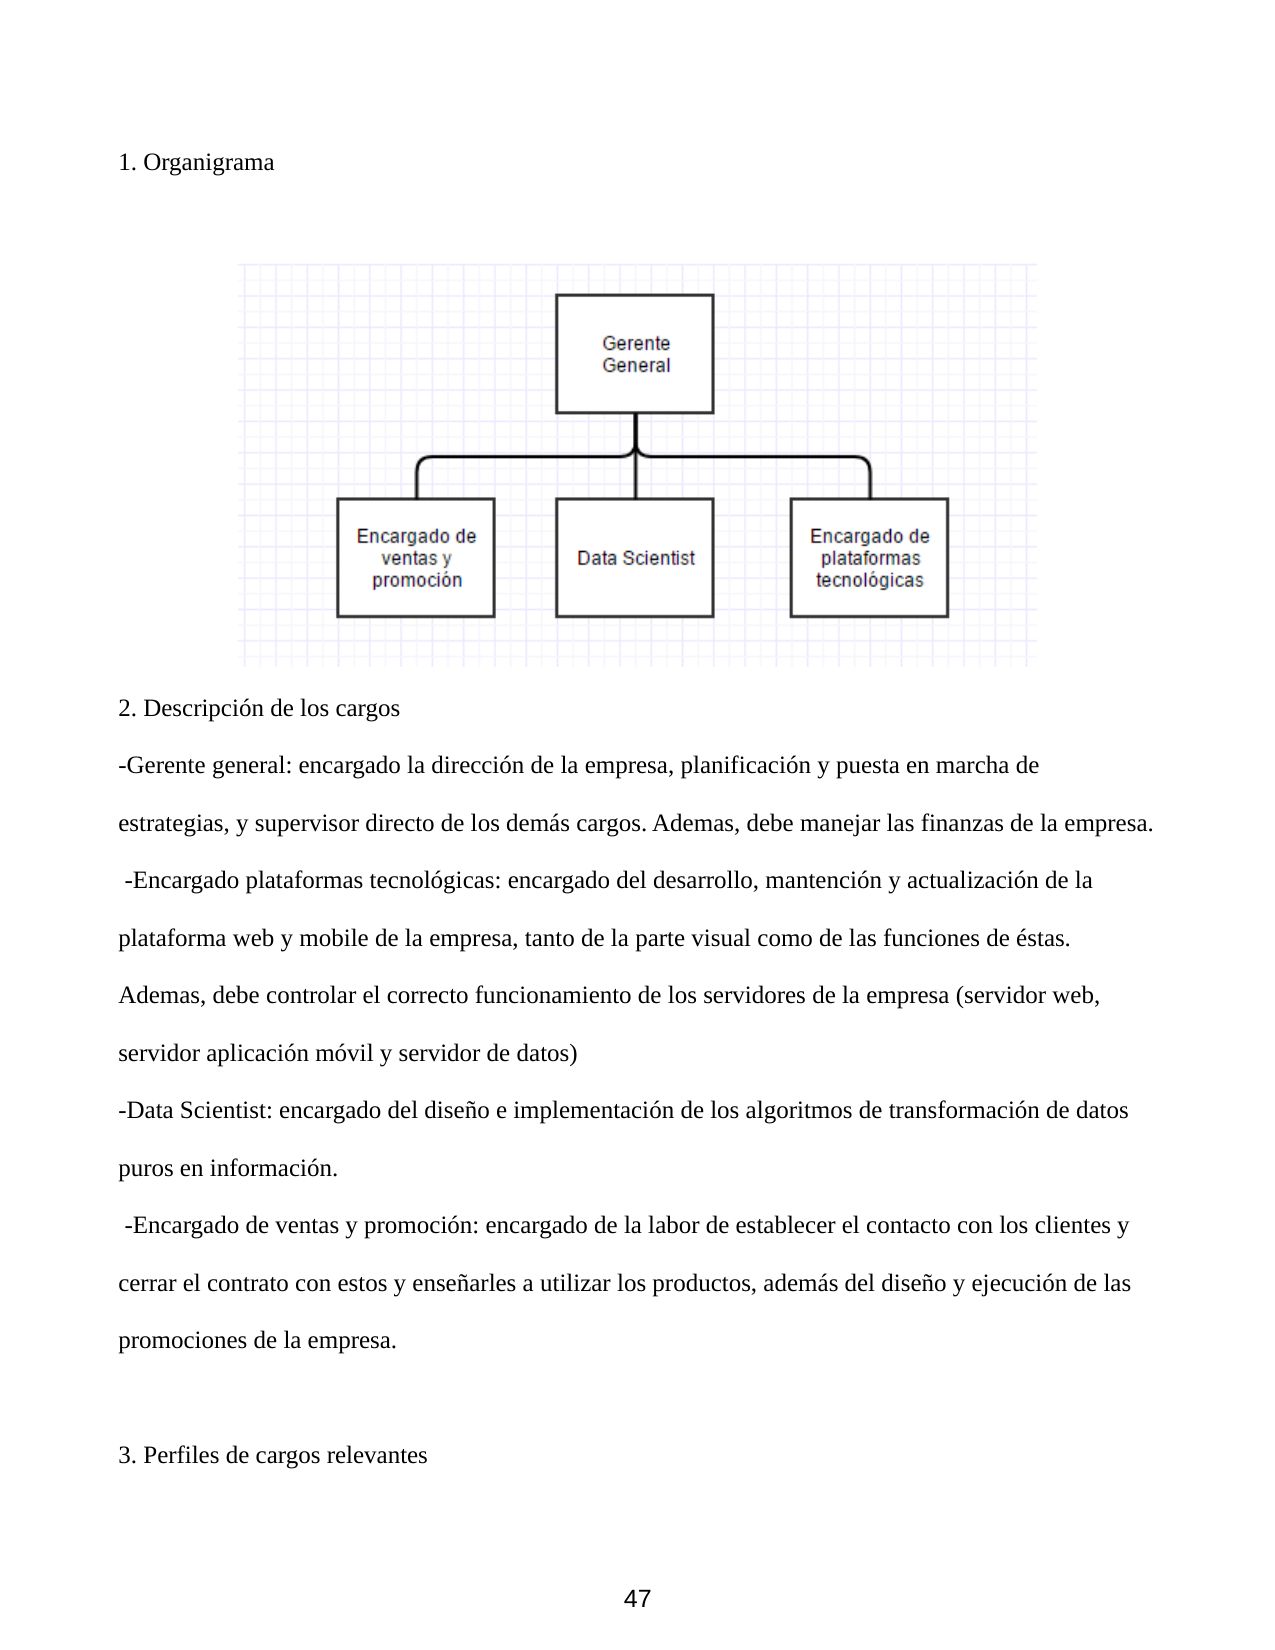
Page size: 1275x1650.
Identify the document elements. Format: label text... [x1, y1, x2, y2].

text 2. Descripción de los cargos [118, 693, 1157, 722]
text 3. Perfiles de cargos relevantes [118, 1441, 1157, 1469]
text 1. Organigrama [118, 147, 1157, 176]
text -Encargado plataformas tecnológicas: encargado del desarrollo, mantención y actualización de la plataforma web y mobile de la empresa, tanto de la parte visual como de las funciones de éstas. Ademas, debe controlar el correcto funcionamiento de los servidores de la empresa (servidor web, servidor aplicación móvil y servidor de datos) [118, 866, 1157, 1067]
picture [238, 261, 1037, 667]
text -Gerente general: encargado la dirección de la empresa, planificación y puesta en marcha de estrategias, y supervisor directo de los demás cargos. Ademas, debe manejar las finanzas de la empresa. [118, 751, 1157, 837]
text -Data Scientist: encargado del diseño e implementación de los algoritmos de transformación de datos puros en información. [118, 1096, 1157, 1182]
text -Encargado de ventas y promoción: encargado de la labor de establecer el contacto con los clientes y cerrar el contrato con estos y enseñarles a utilizar los productos, además del diseño y ejecución de las promociones de la empresa. [118, 1211, 1157, 1354]
